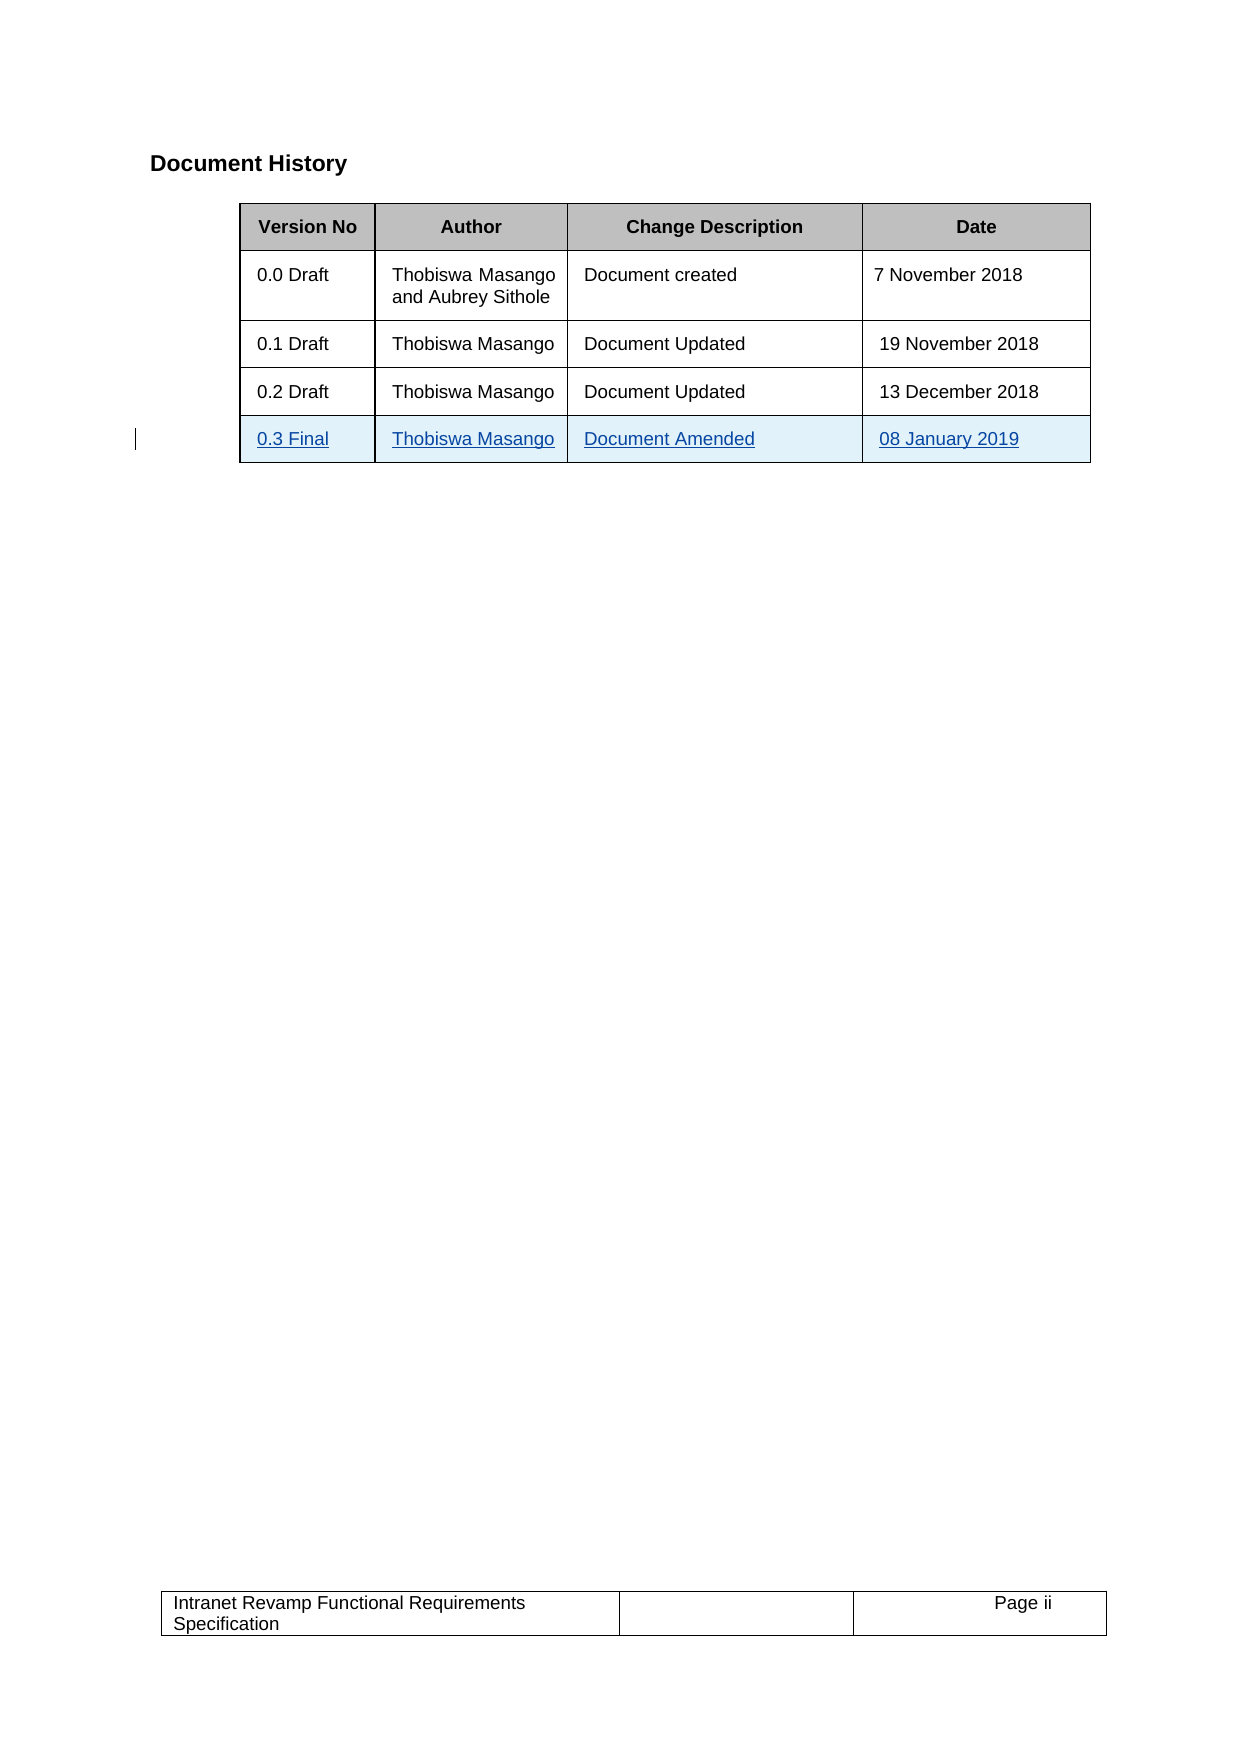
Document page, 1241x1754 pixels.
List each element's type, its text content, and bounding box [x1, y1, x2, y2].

table_cell 7 November 2018 [863, 251, 1090, 319]
table_cell 0.1 Draft [241, 321, 374, 367]
table_header Version No [241, 204, 374, 250]
table_cell 19 November 2018 [863, 321, 1090, 367]
text Document History [150, 150, 1090, 176]
table_cell Thobiswa Masango [376, 321, 567, 367]
table_cell Document Updated [568, 368, 862, 415]
table_cell 13 December 2018 [863, 368, 1090, 415]
table_cell 0.0 Draft [241, 251, 374, 319]
table_header Author [376, 204, 567, 250]
table_cell Document created [568, 251, 862, 319]
table_header Date [863, 204, 1090, 250]
table_cell 0.2 Draft [241, 368, 374, 415]
table_cell Document Updated [568, 321, 862, 367]
table_header Change Description [568, 204, 862, 250]
table_cell Thobiswa Masango [376, 368, 567, 415]
table_cell Thobiswa Masango and Aubrey Sithole [376, 251, 567, 319]
